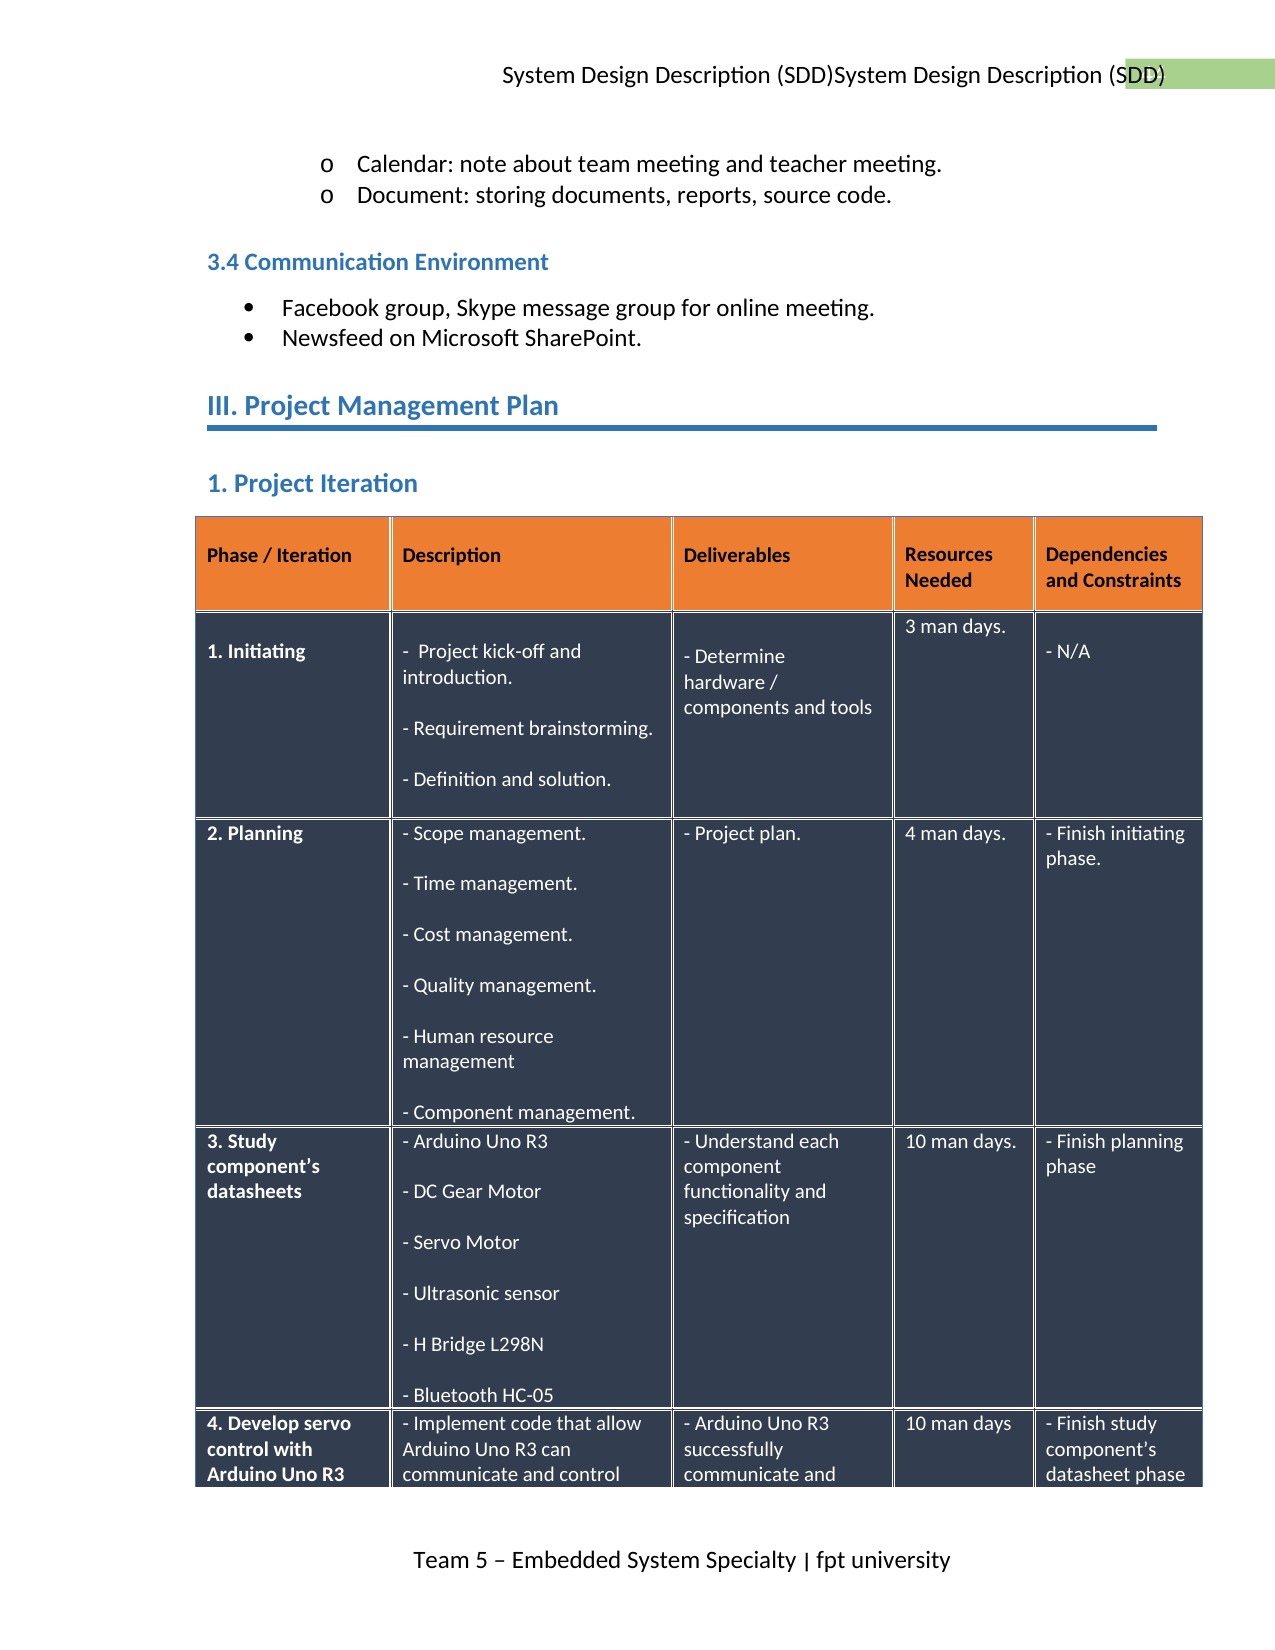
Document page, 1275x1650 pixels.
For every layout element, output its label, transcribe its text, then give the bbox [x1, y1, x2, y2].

table_header Phase / Iteration [196, 517, 389, 610]
table_header Resources Needed [895, 517, 1033, 610]
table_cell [1036, 1411, 1202, 1487]
table_header Description [393, 517, 671, 610]
table_cell - N/A [1036, 613, 1202, 817]
list Document: storing documents, reports, source code. [319, 179, 1157, 211]
table_cell 10 man days. [895, 1128, 1033, 1407]
table_cell - Scope management. - Time management. - Cost management. - Quality management. - Human resource management - Component management. [393, 820, 671, 1125]
table_cell - Finish planning phase [1036, 1128, 1202, 1407]
table_cell 2. Planning [196, 820, 389, 1125]
list Newsfeed on Microsoft SharePoint. [244, 322, 1157, 353]
table_cell 3. Study component’s datasheets [196, 1128, 389, 1407]
subtitle III. Project Management Plan [207, 387, 1157, 425]
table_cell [196, 1411, 389, 1487]
table_header Dependencies and Constraints [1036, 517, 1202, 610]
list Calendar: note about team meeting and teacher meeting. [319, 148, 1157, 179]
table_cell - Understand each component functionality and specification [674, 1128, 892, 1407]
list Facebook group, Skype message group for online meeting. [244, 292, 1157, 322]
table_cell - Project kick-off and introduction. - Requirement brainstorming. - Definition and solution. [393, 613, 671, 817]
table_cell - Arduino Uno R3 - DC Gear Motor - Servo Motor - Ultrasonic sensor - H Bridge L298N - Bluetooth HC-05 [393, 1128, 671, 1407]
subtitle 3.4 Communication Environment [207, 246, 1157, 276]
table_cell - Finish initiating phase. [1036, 820, 1202, 1125]
table_cell 4 man days. [895, 820, 1033, 1125]
subtitle 1. Project Iteration [207, 466, 1157, 499]
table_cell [674, 1411, 892, 1487]
table_header Deliverables [674, 517, 892, 610]
table_cell 1. Initiating [196, 613, 389, 817]
table_cell 10 man days [895, 1411, 1033, 1487]
table_cell 3 man days. [895, 613, 1033, 817]
table_cell - Determine hardware / components and tools [674, 613, 892, 817]
table_cell - Project plan. [674, 820, 892, 1125]
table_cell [393, 1411, 671, 1487]
